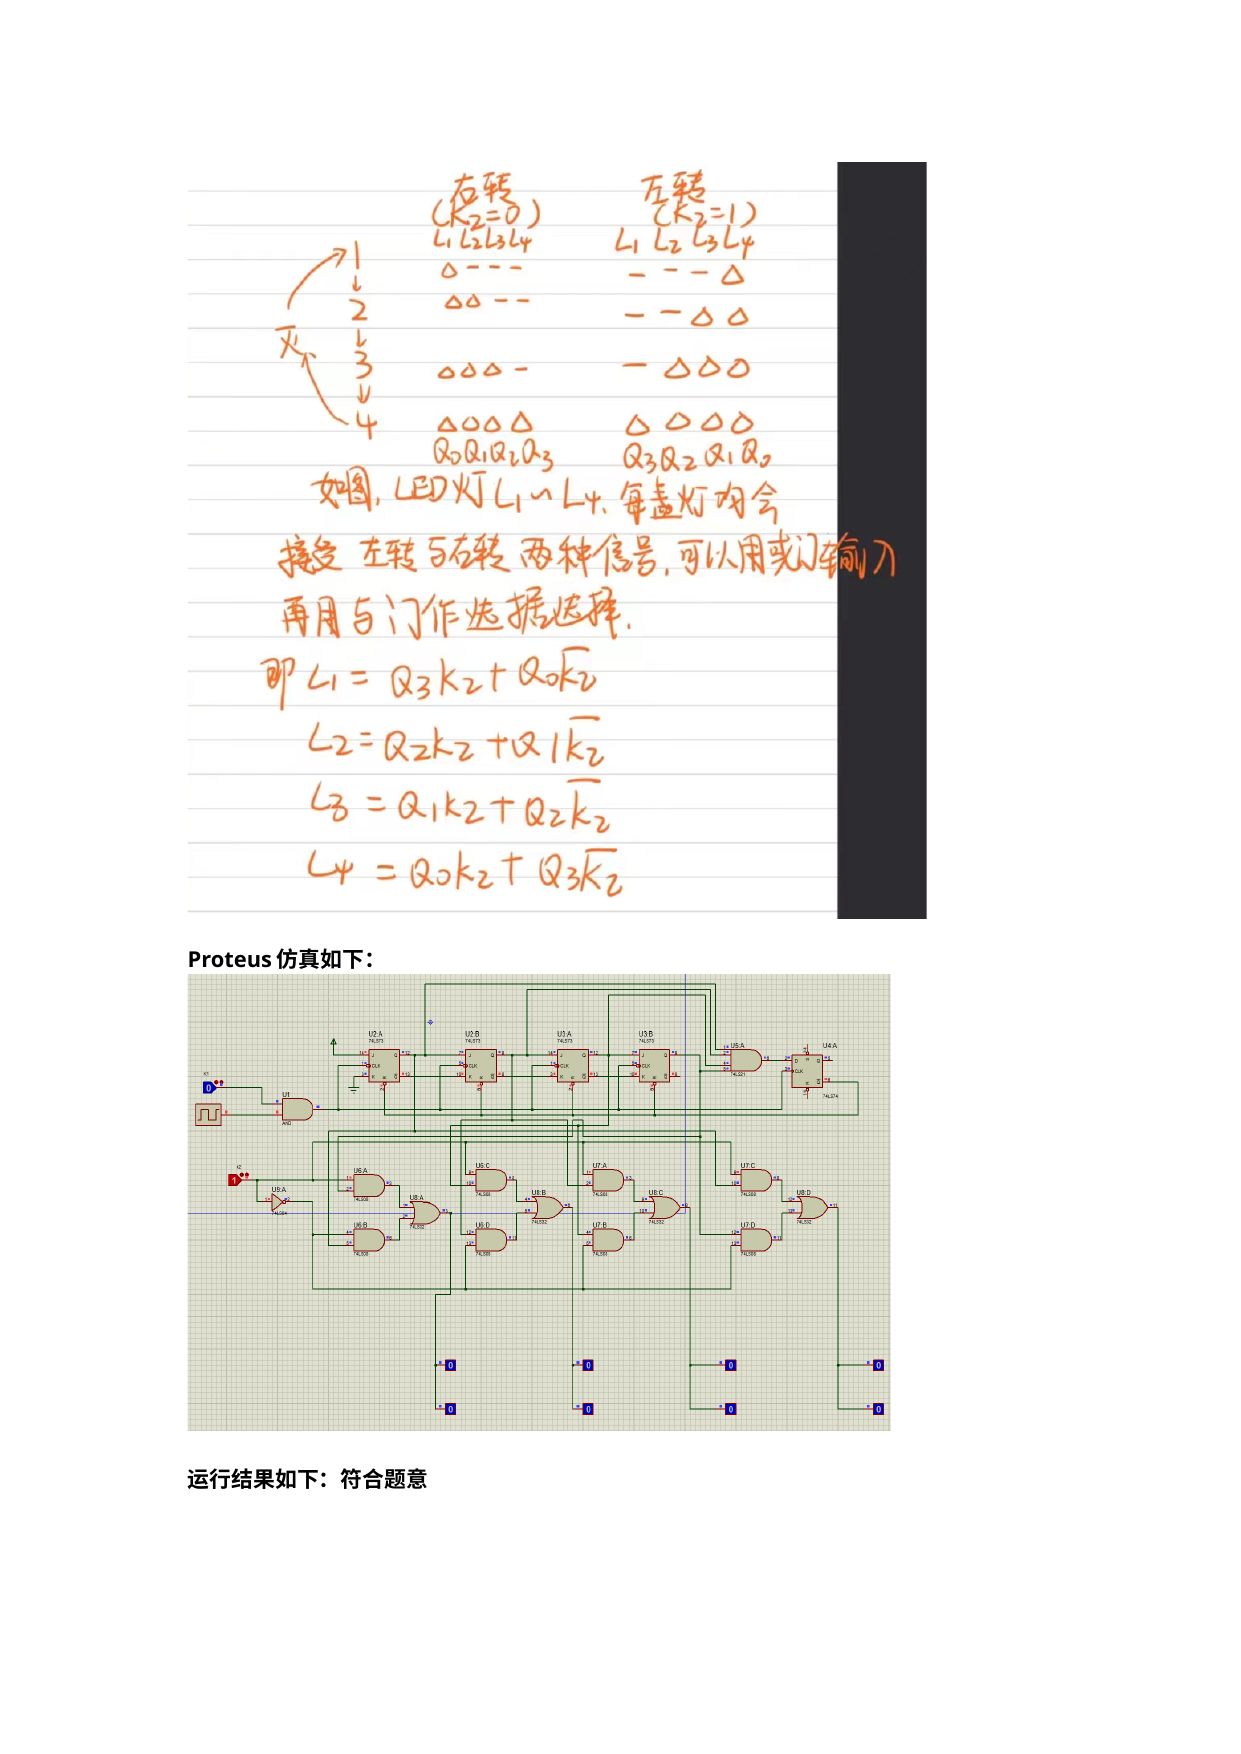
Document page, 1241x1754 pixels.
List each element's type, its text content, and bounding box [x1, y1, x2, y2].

picture [187, 162, 927, 919]
text 运行结果如下：符合题意 [187, 1462, 1053, 1494]
picture [187, 974, 891, 1431]
text Proteus仿真如下： [187, 942, 1053, 974]
